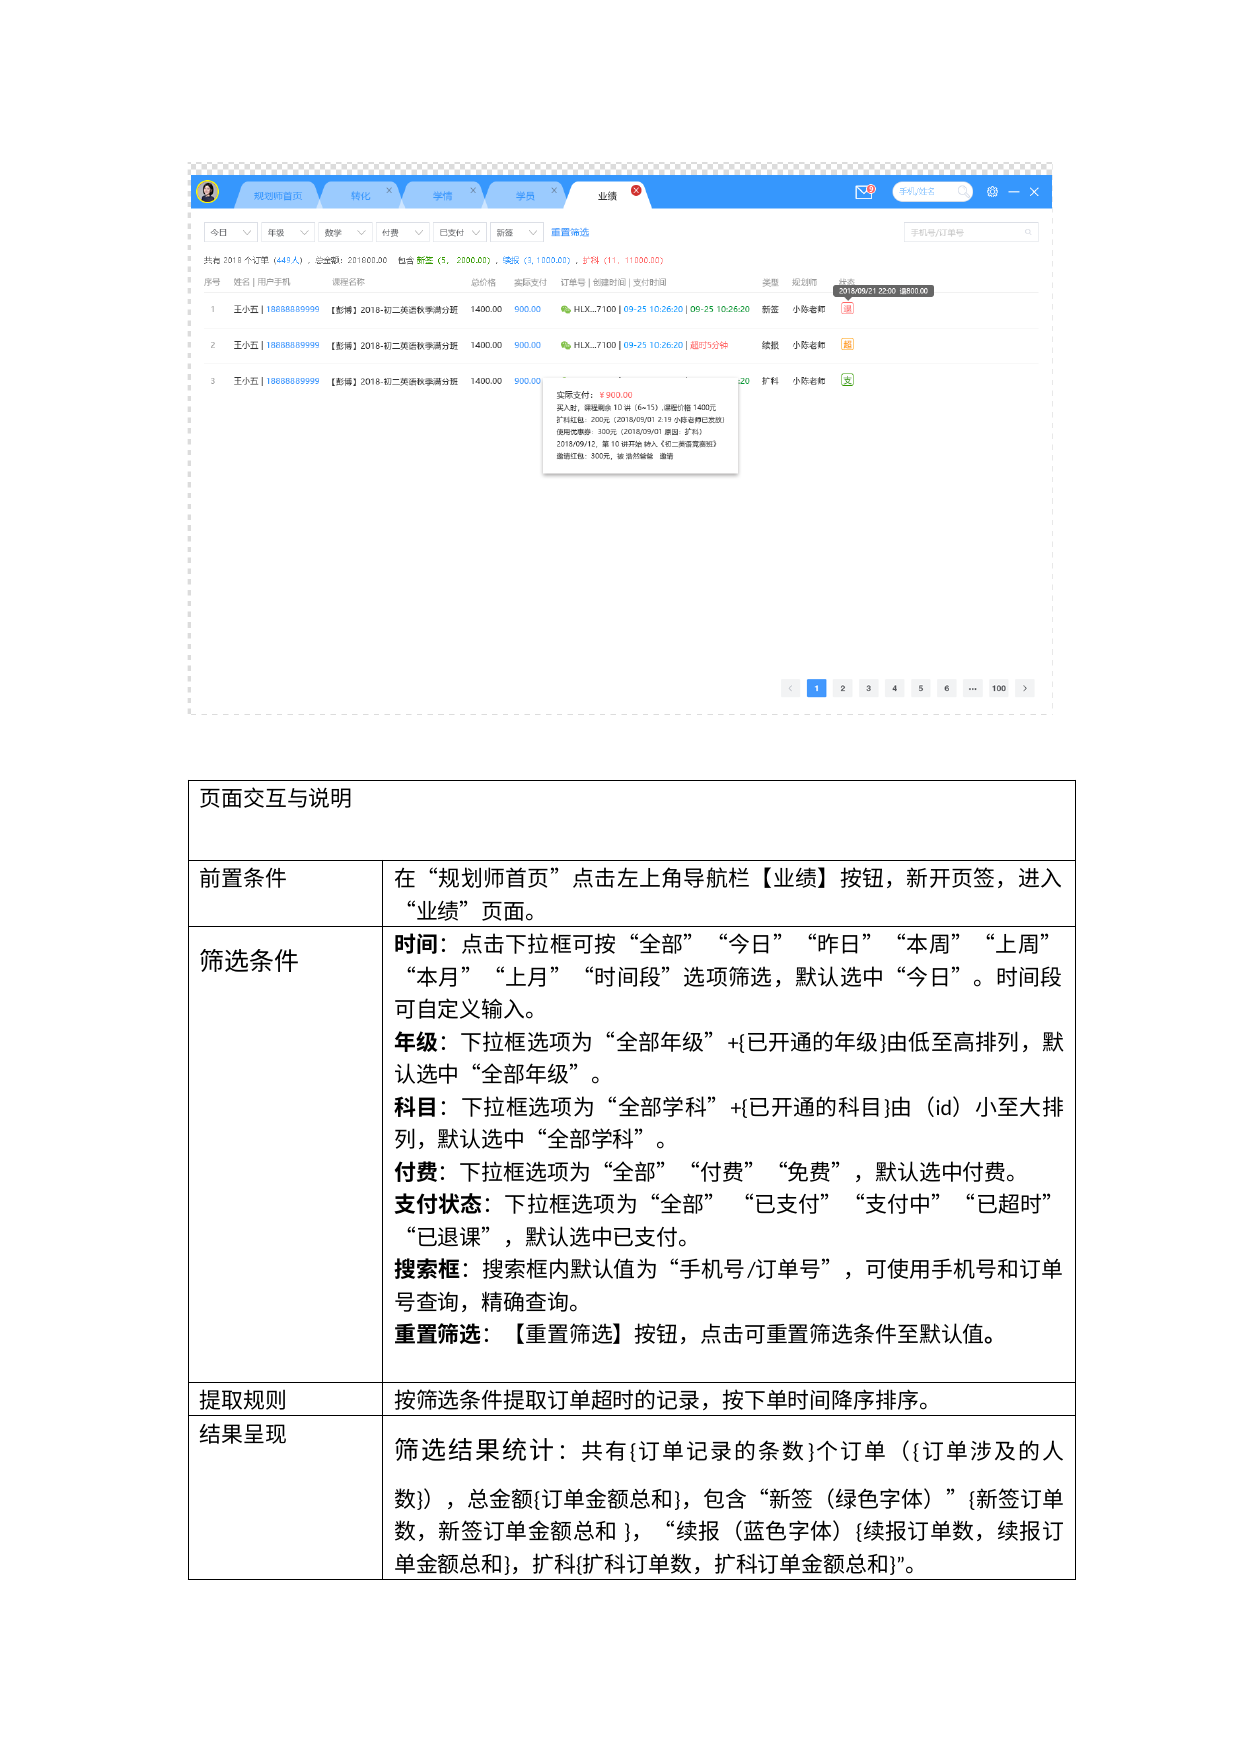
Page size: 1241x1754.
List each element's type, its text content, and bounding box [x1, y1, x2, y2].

table_cell 提取规则 [189, 1383, 382, 1415]
table_cell 筛选条件 [189, 927, 382, 1382]
table_cell 按筛选条件提取订单超时的记录，按下单时间降序排序。 [383, 1383, 1075, 1415]
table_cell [383, 1416, 1075, 1579]
table_header 页面交互与说明 [189, 781, 1075, 860]
table_cell 前置条件 [189, 861, 382, 926]
table_cell 结果呈现 [189, 1416, 382, 1579]
table_cell 在“规划师首页”点击左上角导航栏【业绩】按钮，新开页签，进入“业绩”页面。 [383, 861, 1075, 926]
picture [187, 162, 1053, 715]
table_cell 时间：点击下拉框可按“全部”“今日”“昨日”“本周”“上周”“本月”“上月”“时间段”选项筛选，默认选中“今日”。时间段可自定义输入。 年级：下拉框选项为“全部年级”+{已开通的年级}由低至高排列，默认选中“全部年级”。 科目：下拉框选项为“全部学科”+{已开通的科目}由（id）小至大排列，默认选中“全部学科”。 付费：下拉框选项为“全部”“付费”“免费”，默认选中付费。 支付状态：下拉框选项为“全部” “已支付”“支付中”“已超时”“已退课”，默认选中已支付。 搜索框：搜索框内默认值为“手机号/订单号”，可使用手机号和订单号查询，精确查询。 重置筛选：【重置筛选】按钮，点击可重置筛选条件至默认值。 [383, 927, 1075, 1382]
